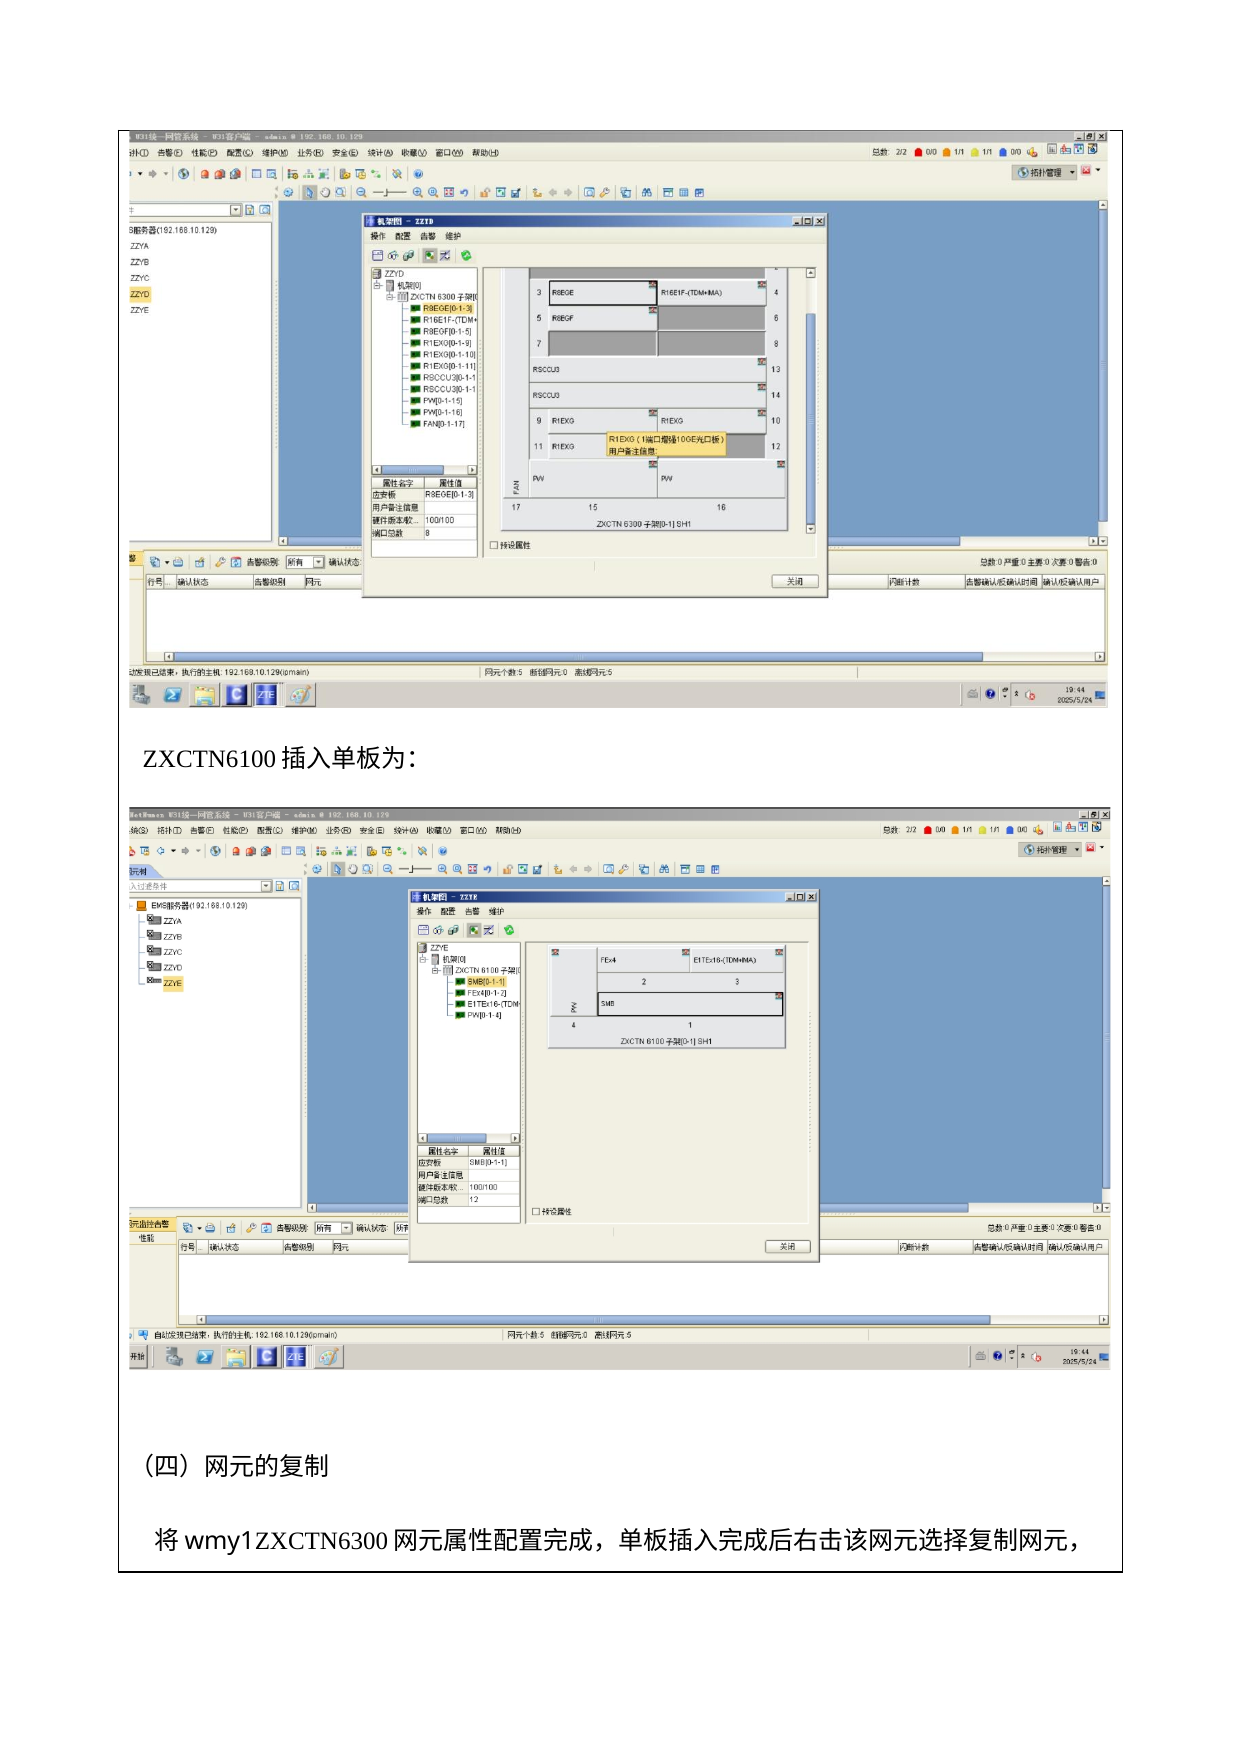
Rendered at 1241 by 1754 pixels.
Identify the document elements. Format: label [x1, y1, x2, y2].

picture [129, 807, 1111, 1376]
table_cell [119, 131, 1122, 1571]
picture [129, 130, 1110, 708]
